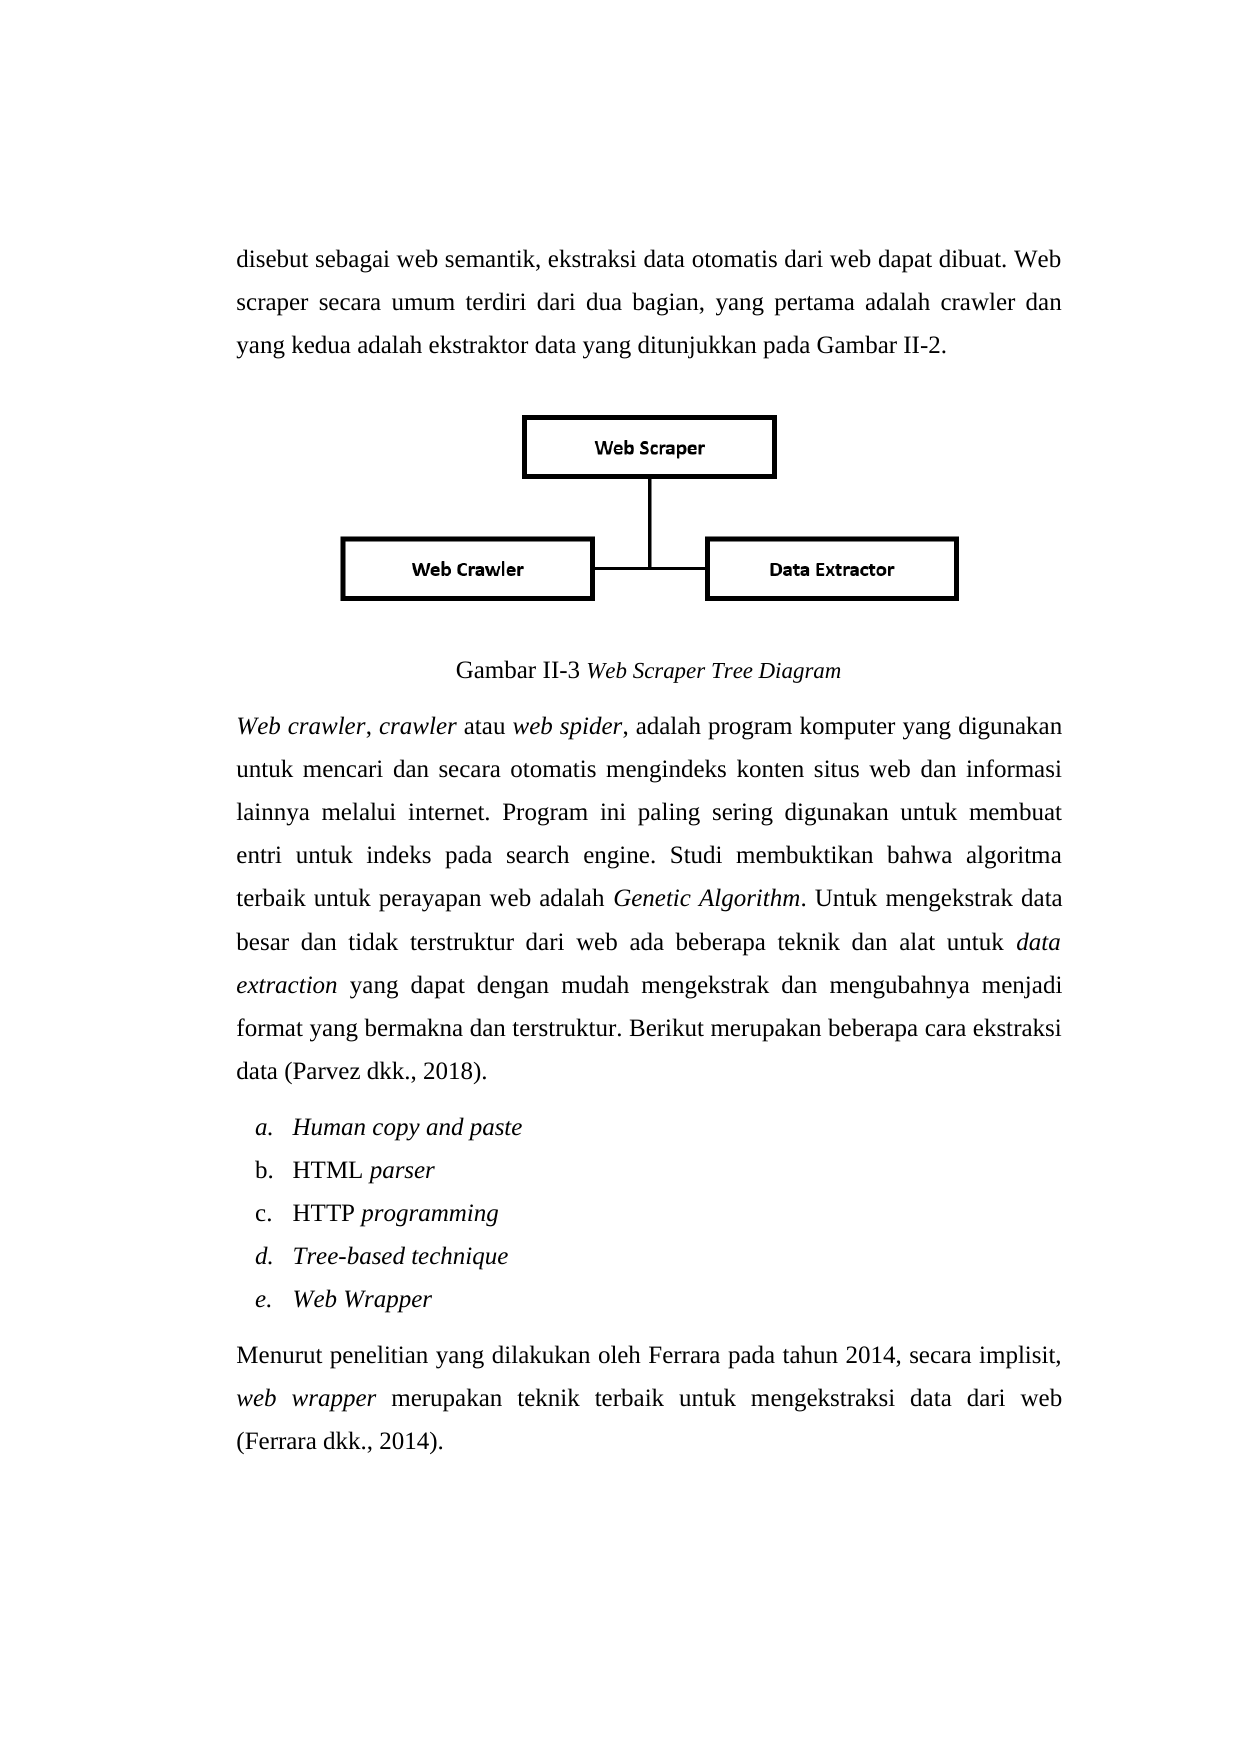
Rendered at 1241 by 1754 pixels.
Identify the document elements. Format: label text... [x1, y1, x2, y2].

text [236, 244, 1063, 359]
list Tree-based technique [255, 1241, 1063, 1270]
picture [318, 385, 981, 629]
text Menurut penelitian yang dilakukan oleh Ferrara pada tahun 2014, secara implisit, web wrapper merupakan teknik terbaik untuk mengekstraksi data dari web (Ferrara dkk., 2014). [236, 1340, 1063, 1455]
list HTML parser [255, 1155, 1063, 1183]
list Web Wrapper [255, 1284, 1063, 1313]
list Human copy and paste [255, 1112, 1063, 1140]
list HTTP programming [255, 1198, 1063, 1227]
text Gambar II-2 Web Scraper Tree Diagram [236, 655, 1063, 684]
text Web crawler, crawler atau web spider, adalah program komputer yang digunakan untuk mencari dan secara otomatis mengindeks konten situs web dan informasi lainnya melalui internet. Program ini paling sering digunakan untuk membuat entri untuk indeks pada search engine. Studi membuktikan bahwa algoritma terbaik untuk perayapan web adalah Genetic Algorithm. Untuk mengekstrak data besar dan tidak terstruktur dari web ada beberapa teknik dan alat untuk data extraction yang dapat dengan mudah mengekstrak dan mengubahnya menjadi format yang bermakna dan terstruktur. Berikut merupakan beberapa cara ekstraksi data (Parvez dkk., 2018). [236, 711, 1063, 1085]
